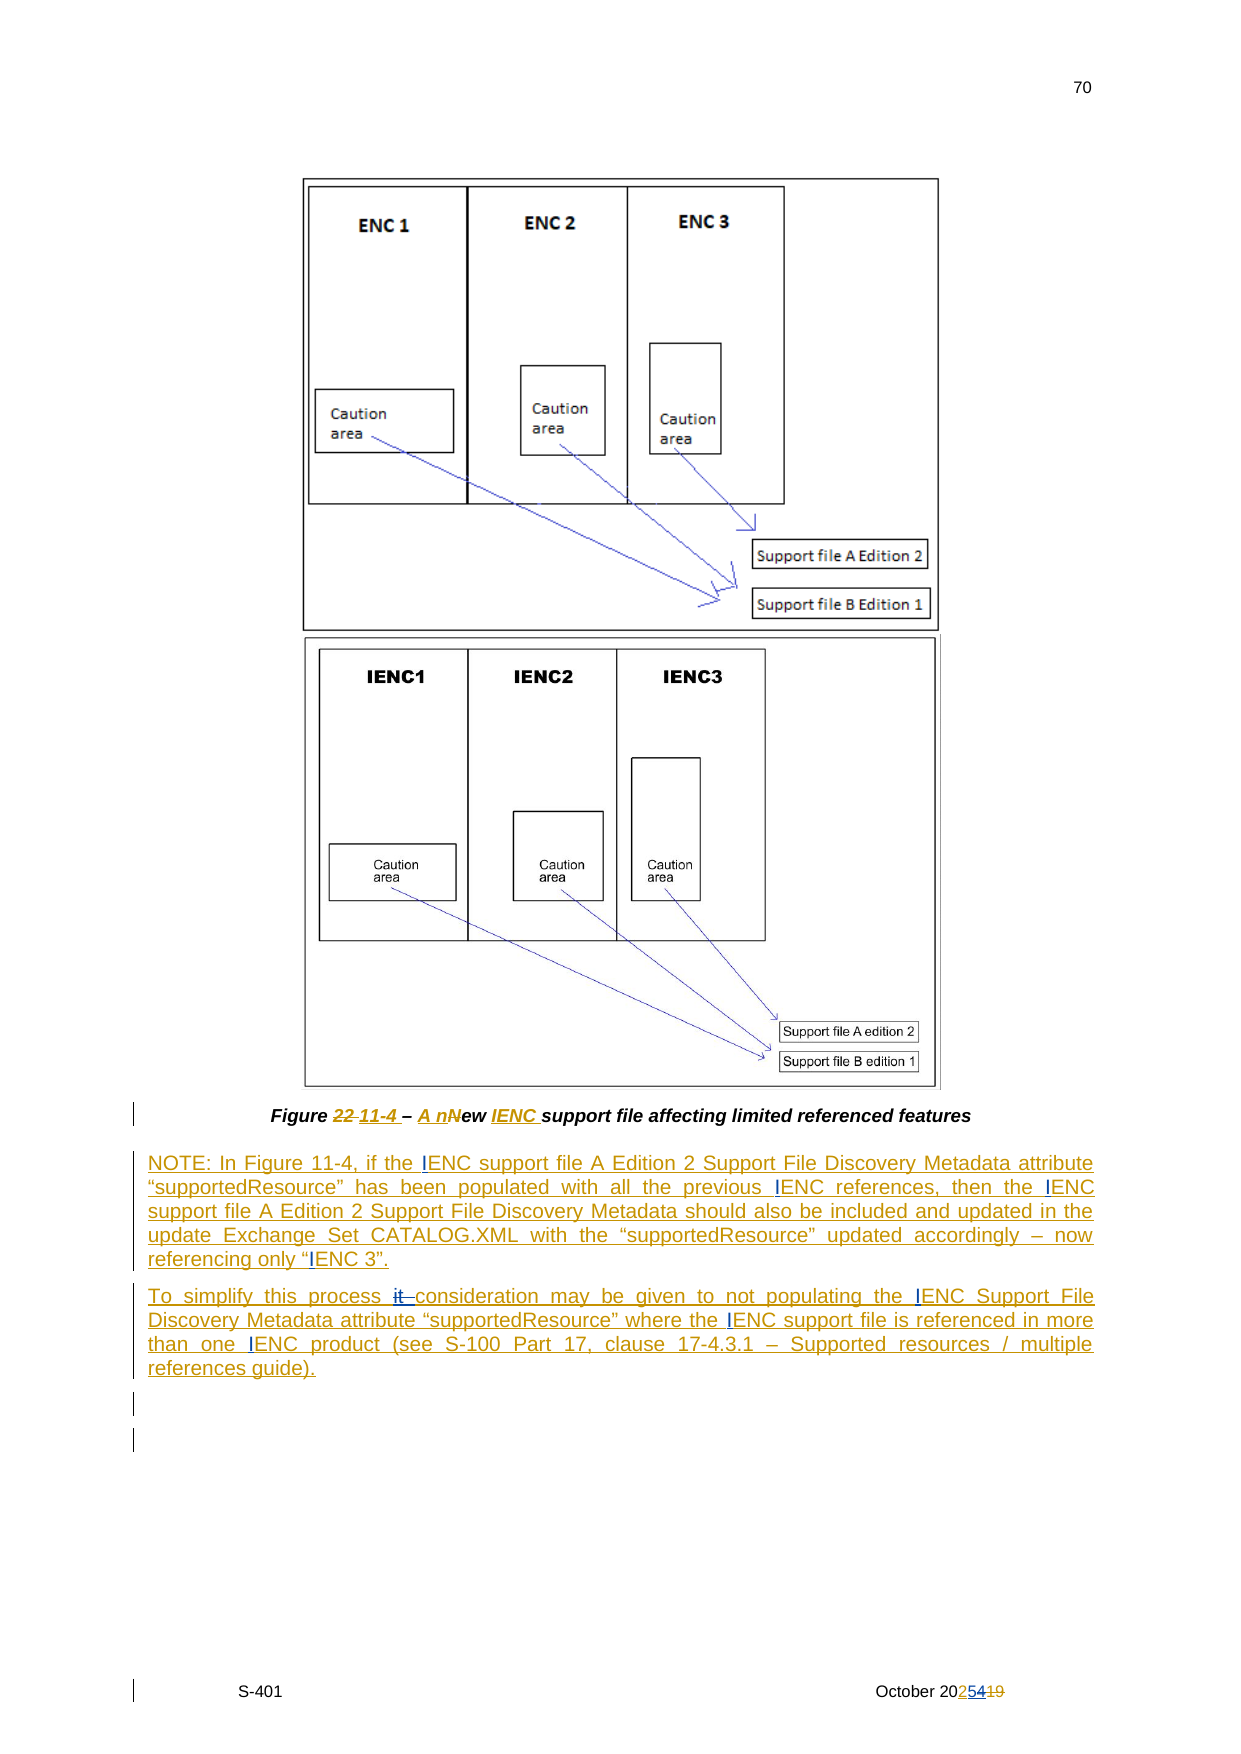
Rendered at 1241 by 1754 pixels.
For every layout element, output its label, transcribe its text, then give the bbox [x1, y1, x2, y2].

text Figure – ew support file affecting limited referenced features [148, 1102, 1094, 1126]
picture [299, 173, 943, 1090]
